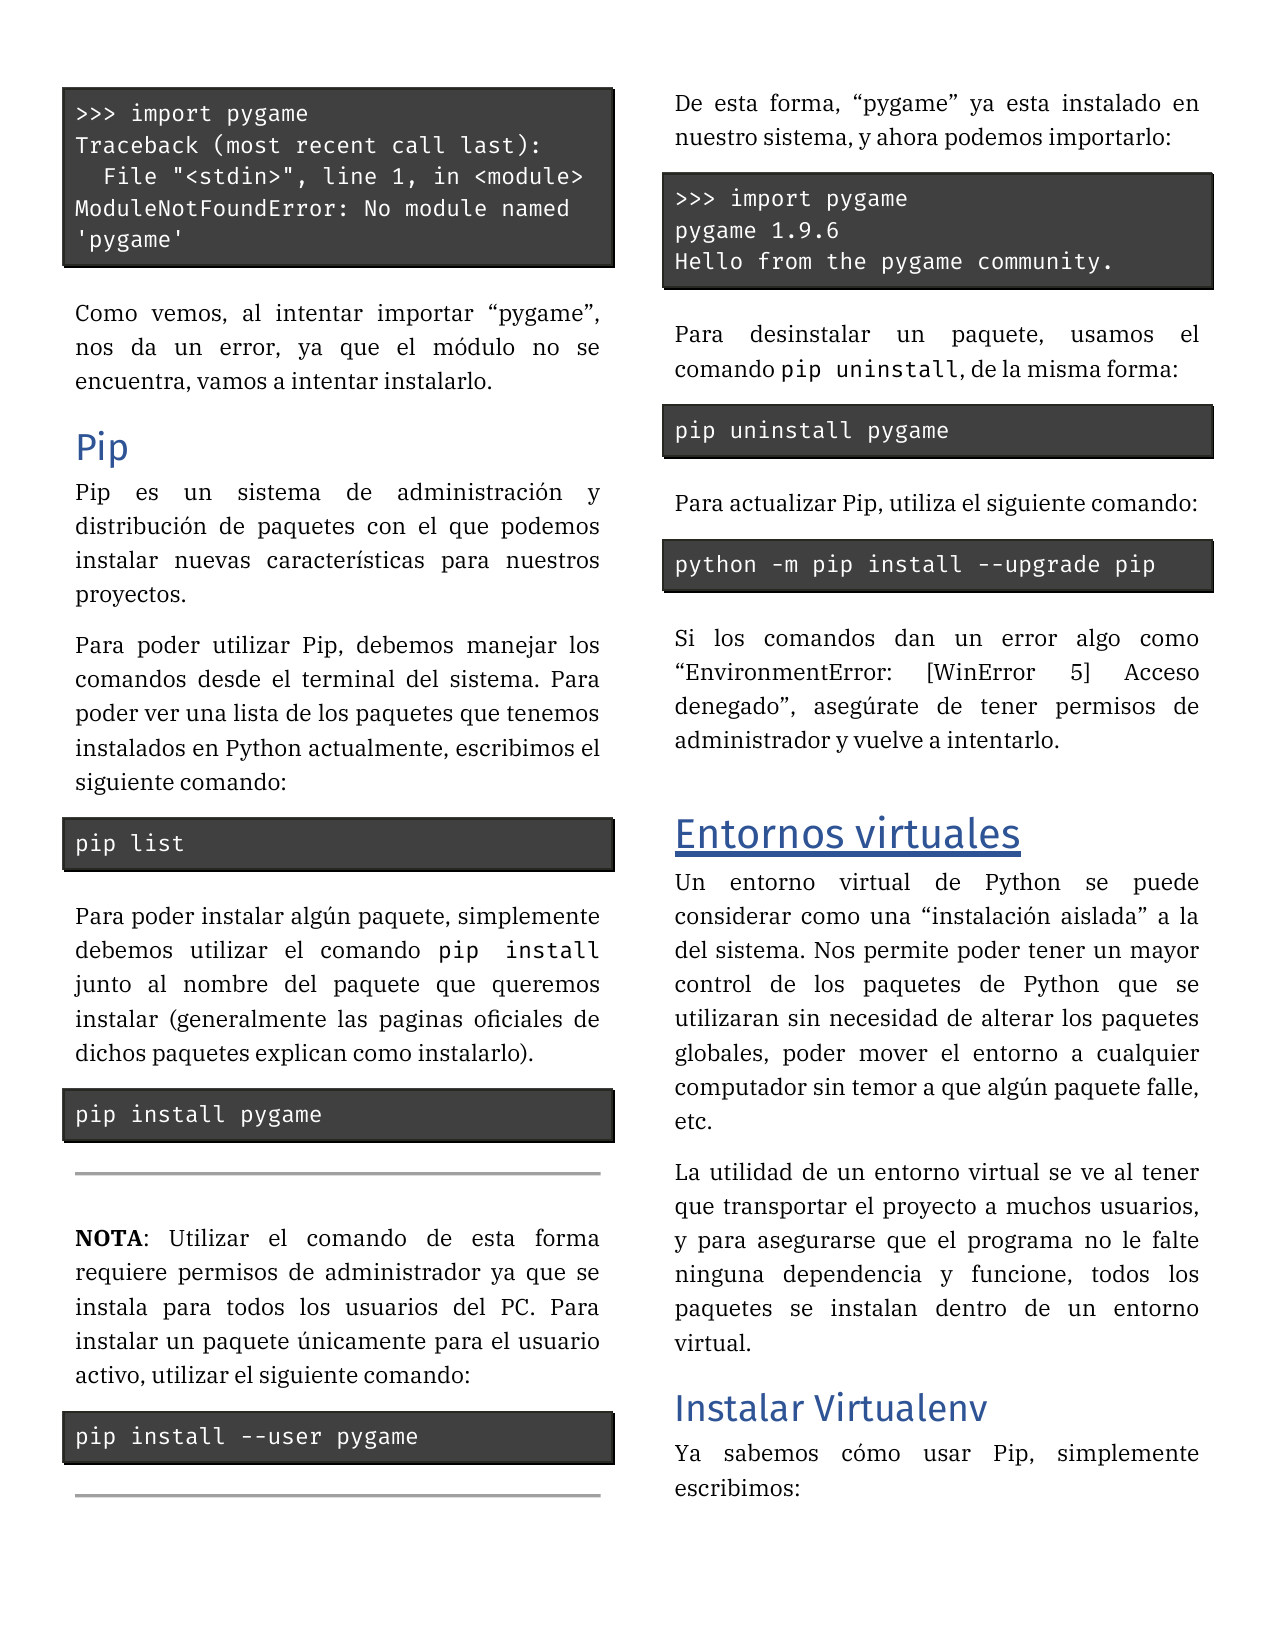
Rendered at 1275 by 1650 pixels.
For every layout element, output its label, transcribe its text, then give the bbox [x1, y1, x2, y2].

text python -m pip install --upgrade pip [664, 541, 1211, 589]
text Para desinstalar un paquete, usamos el comando pip uninstall, de la misma forma: [674, 319, 1200, 383]
text Para actualizar Pip, utiliza el siguiente comando: [674, 488, 1200, 518]
subtitle Instalar Virtualenv [674, 1387, 1200, 1432]
text >>> import pygame pygame 1.9.6 Hello from the pygame community. [664, 175, 1211, 286]
subtitle Entornos virtuales [674, 809, 1200, 859]
text Como vemos, al intentar importar “pygame”, nos da un error, ya que el módulo no se encuentra, vamos a intentar instalarlo. [75, 297, 601, 396]
text La utilidad de un entorno virtual se ve al tener que transportar el proyecto a muchos usuarios, y para asegurarse que el programa no le falte ninguna dependencia y funcione, todos los paquetes se instalan dentro de un entorno virtual. [674, 1157, 1200, 1357]
text Un entorno virtual de Python se puede considerar como una “instalación aislada” a la del sistema. Nos permite poder tener un mayor control de los paquetes de Python que se utilizaran sin necesidad de alterar los paquetes globales, poder mover el entorno a cualquier computador sin temor a que algún paquete falle, etc. [674, 867, 1200, 1136]
text De esta forma, “pygame” ya esta instalado en nuestro sistema, y ahora podemos importarlo: [674, 87, 1200, 151]
text NOTA: Utilizar el comando de esta forma requiere permisos de administrador ya que se instala para todos los usuarios del PC. Para instalar un paquete únicamente para el usuario activo, utilizar el siguiente comando: [75, 1223, 601, 1389]
text Para poder utilizar Pip, debemos manejar los comandos desde el terminal del sistema. Para poder ver una lista de los paquetes que tenemos instalados en Python actualmente, escribimos el siguiente comando: [75, 630, 601, 796]
text >>> import pygame Traceback (most recent call last): File "<stdin>", line 1, in <module> ModuleNotFoundError: No module named 'pygame' [65, 90, 611, 264]
subtitle Pip [75, 425, 601, 470]
text Para poder instalar algún paquete, simplemente debemos utilizar el comando pip install junto al nombre del paquete que queremos instalar (generalmente las paginas oficiales de dichos paquetes explican como instalarlo). [75, 901, 601, 1067]
text pip install pygame [65, 1091, 611, 1139]
text Si los comandos dan un error algo como “EnvironmentError: [WinError 5] Acceso denegado”, asegúrate de tener permisos de administrador y vuelve a intentarlo. [674, 622, 1200, 755]
text Pip es un sistema de administración y distribución de paquetes con el que podemos instalar nuevas características para nuestros proyectos. [75, 477, 601, 609]
text pip uninstall pygame [664, 406, 1211, 455]
text pip list [65, 820, 611, 868]
text pip install --user pygame [65, 1413, 611, 1461]
text Ya sabemos cómo usar Pip, simplemente escribimos: [674, 1438, 1200, 1502]
